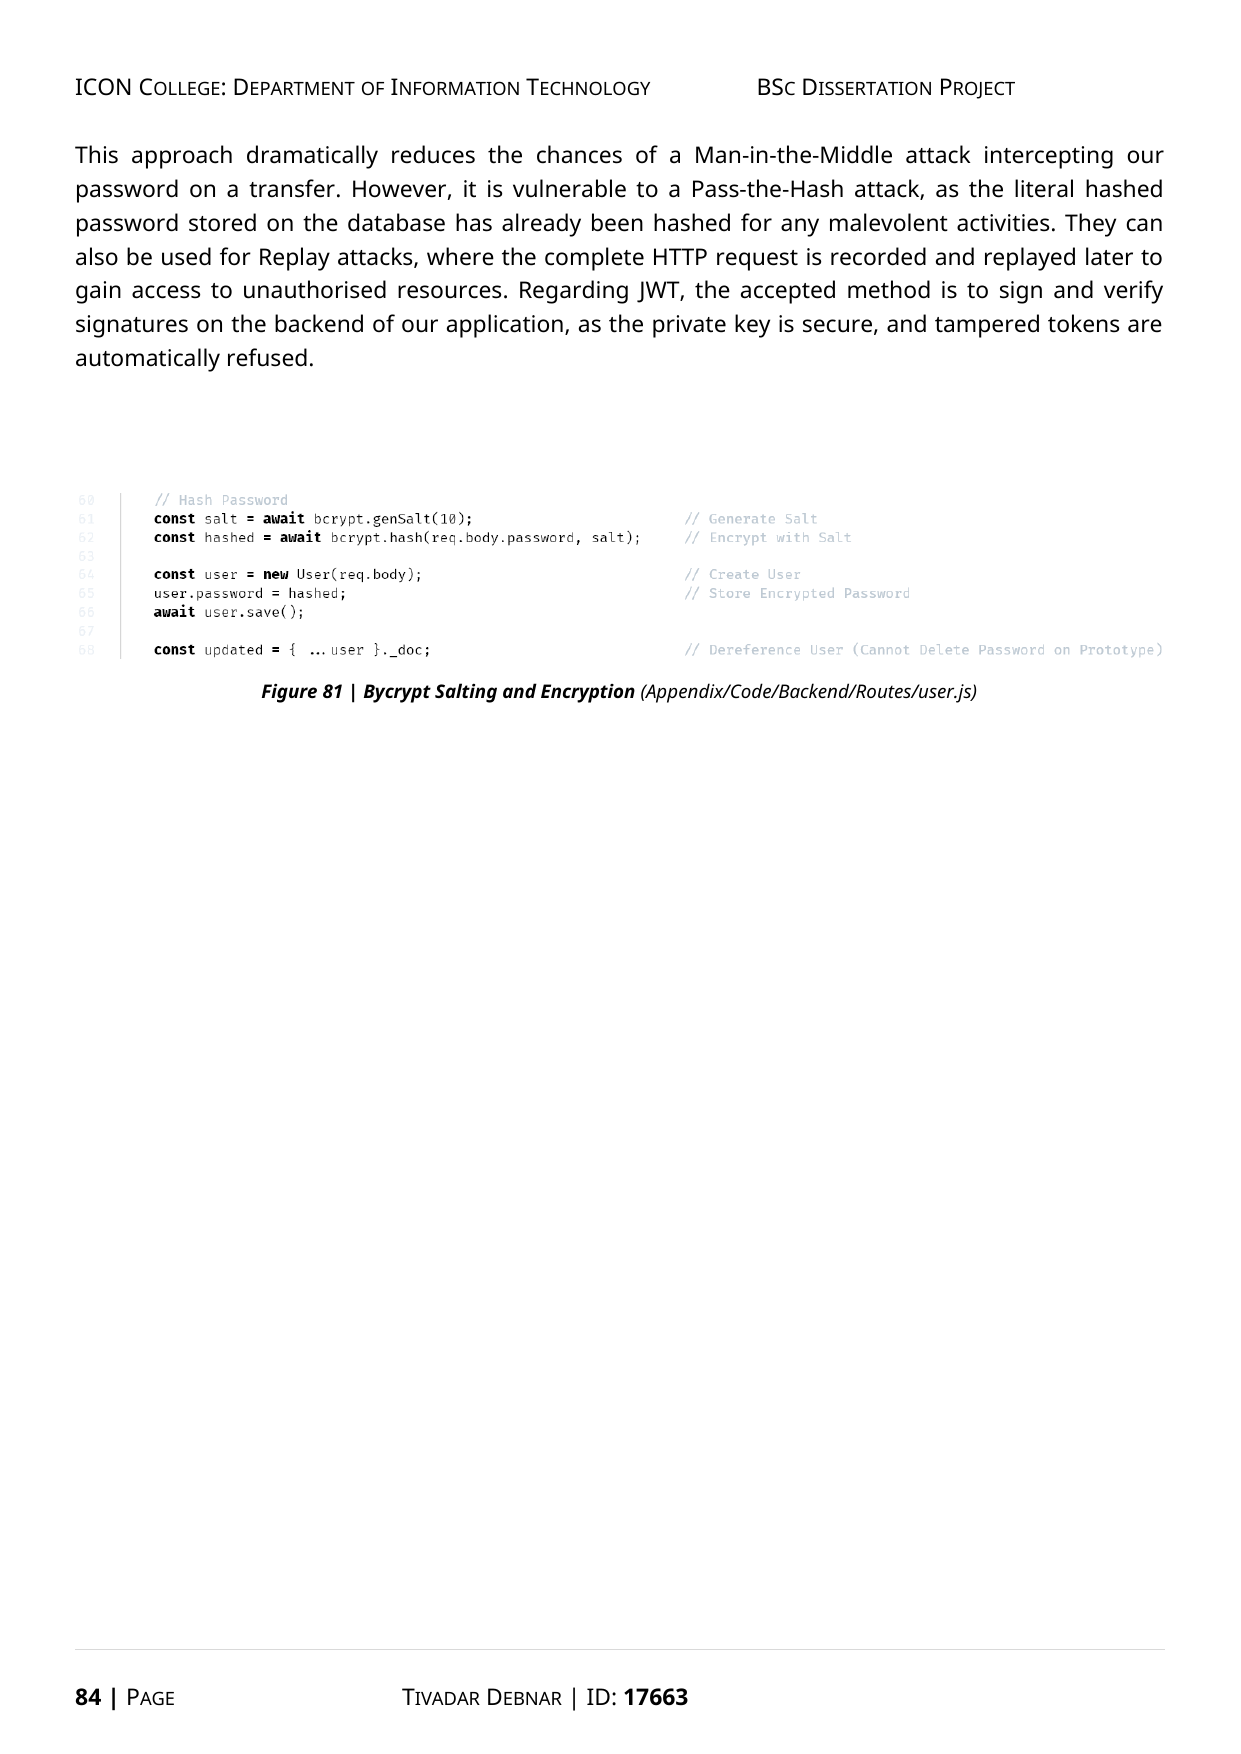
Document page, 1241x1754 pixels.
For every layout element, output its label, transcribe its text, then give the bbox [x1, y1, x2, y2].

picture [75, 493, 1166, 659]
text This approach dramatically reduces the chances of a Man-in-the-Middle attack intercepting our password on a transfer. However, it is vulnerable to a Pass-the-Hash attack, as the literal hashed password stored on the database has already been hashed for any malevolent activities. They can also be used for Replay attacks, where the complete HTTP request is recorded and replayed later to gain access to unauthorised resources. Regarding JWT, the accepted method is to sign and verify signatures on the backend of our application, as the private key is secure, and tampered tokens are automatically refused. [75, 139, 1165, 373]
